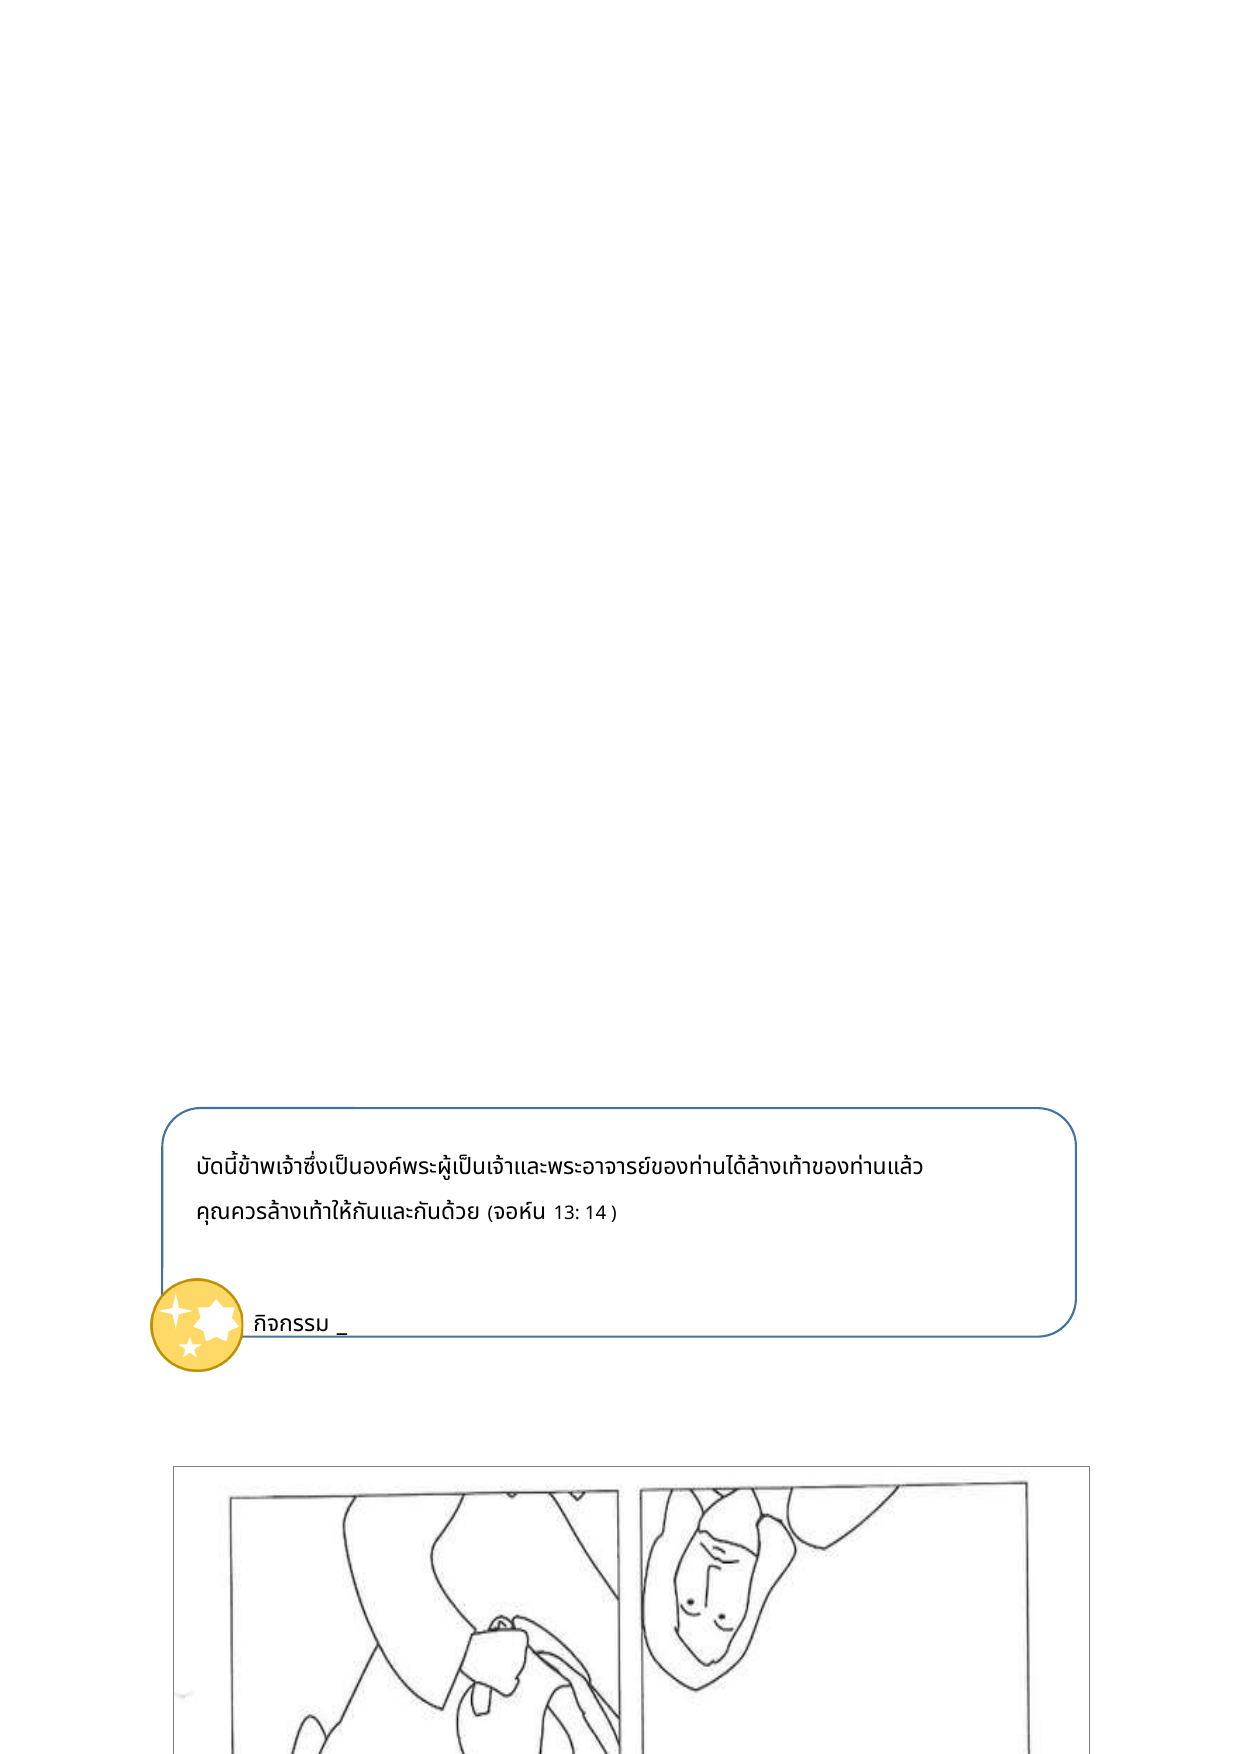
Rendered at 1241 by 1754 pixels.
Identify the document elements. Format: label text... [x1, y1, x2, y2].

text คุณควรล้างเท้าให้กันและกันด้วย (จอห์น 13: 14 ) [150, 1198, 1090, 1228]
text บัดนี้ข้าพเจ้าซึ่งเป็นองค์พระผู้เป็นเจ้าและพระอาจารย์ของท่านได้ล้างเท้าของท่านแล้ว [150, 1153, 1090, 1179]
text กิจกรรม _ [244, 1304, 1090, 1342]
picture [174, 1467, 1089, 1754]
picture [150, 1278, 244, 1372]
